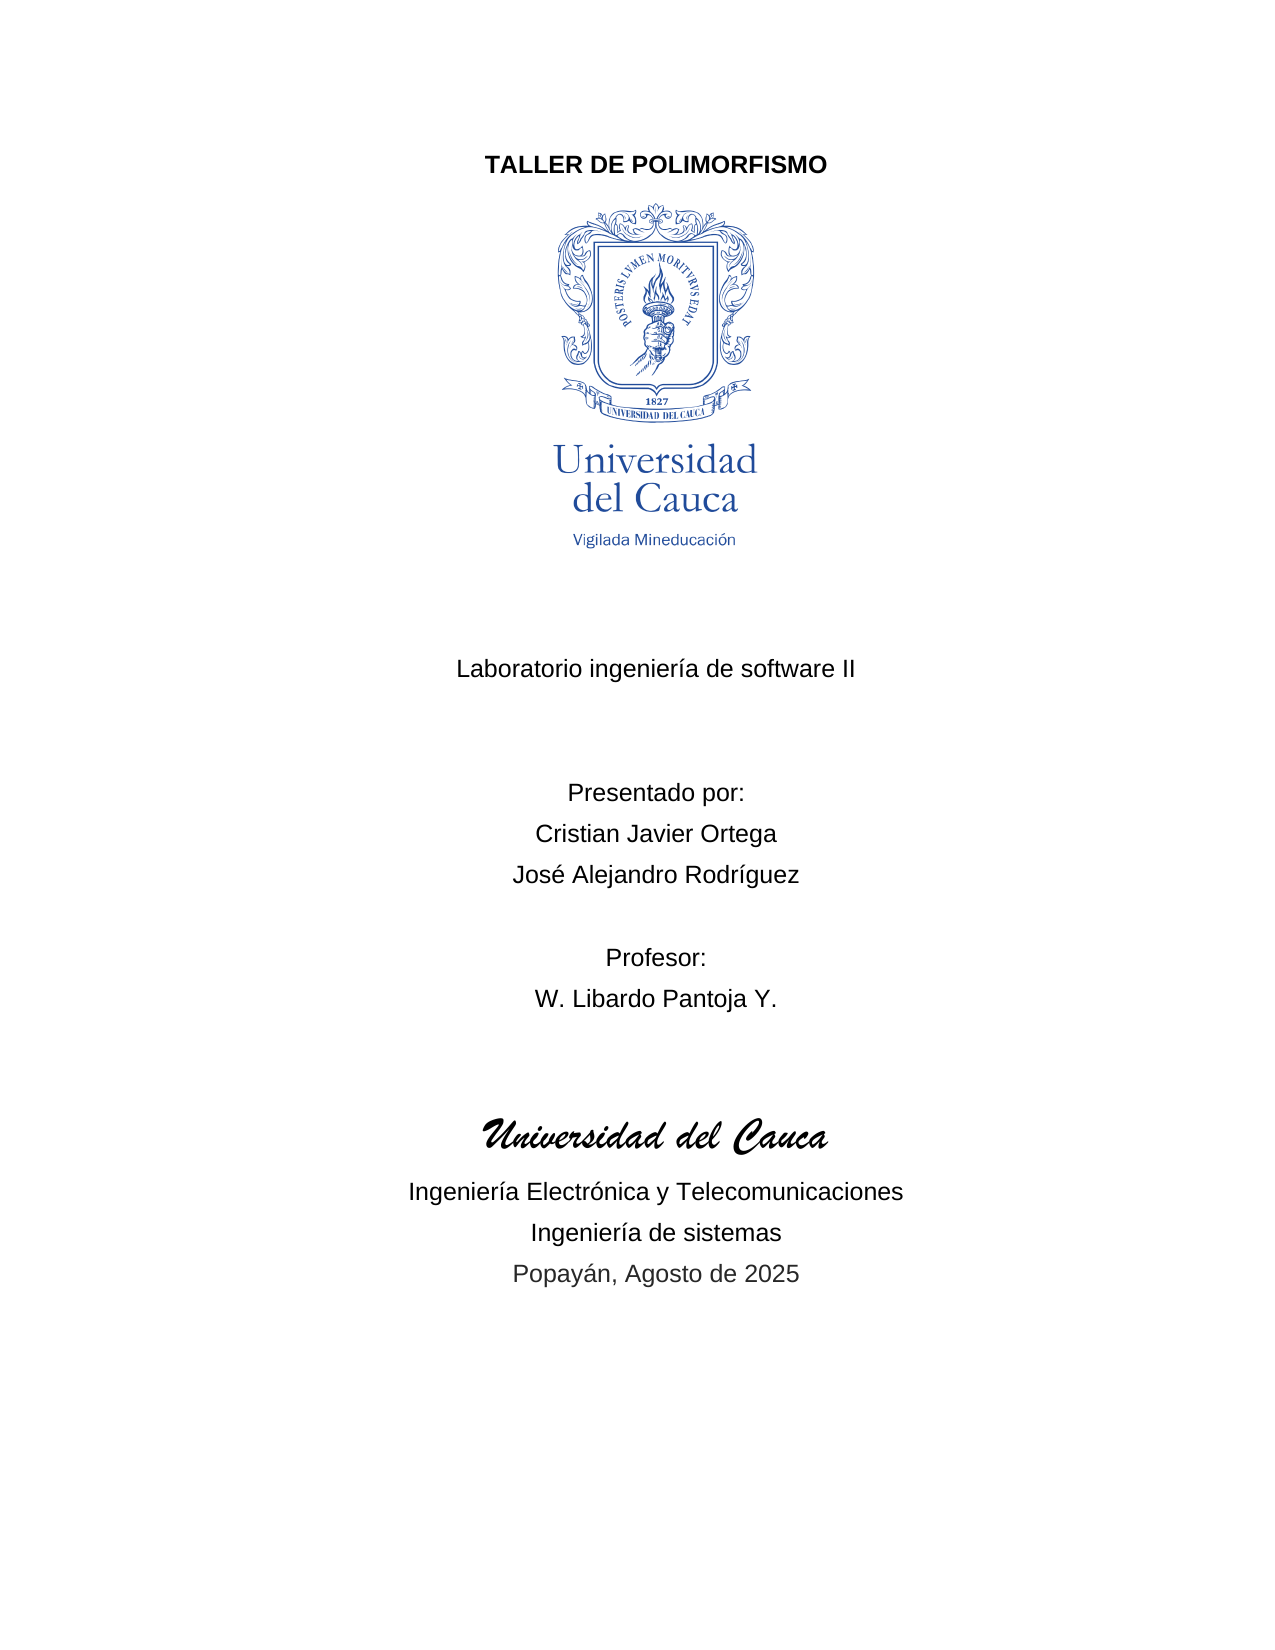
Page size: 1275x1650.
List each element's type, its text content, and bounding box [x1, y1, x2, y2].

text José Alejandro Rodríguez [187, 860, 1125, 889]
text TALLER DE POLIMORFISMO [187, 150, 1125, 179]
text Cristian Javier Ortega [187, 819, 1125, 848]
text Presentado por: [187, 778, 1125, 806]
text W. Libardo Pantoja Y. [187, 984, 1125, 1013]
text Profesor: [187, 943, 1125, 971]
text Ingeniería de sistemas [187, 1218, 1125, 1246]
text Universidad del Cauca [187, 1108, 1125, 1164]
text Ingeniería Electrónica y Telecomunicaciones [187, 1176, 1125, 1205]
text Laboratorio ingeniería de software II [187, 654, 1125, 683]
subtitle Popayán, Agosto de 2025 [187, 1259, 1125, 1288]
